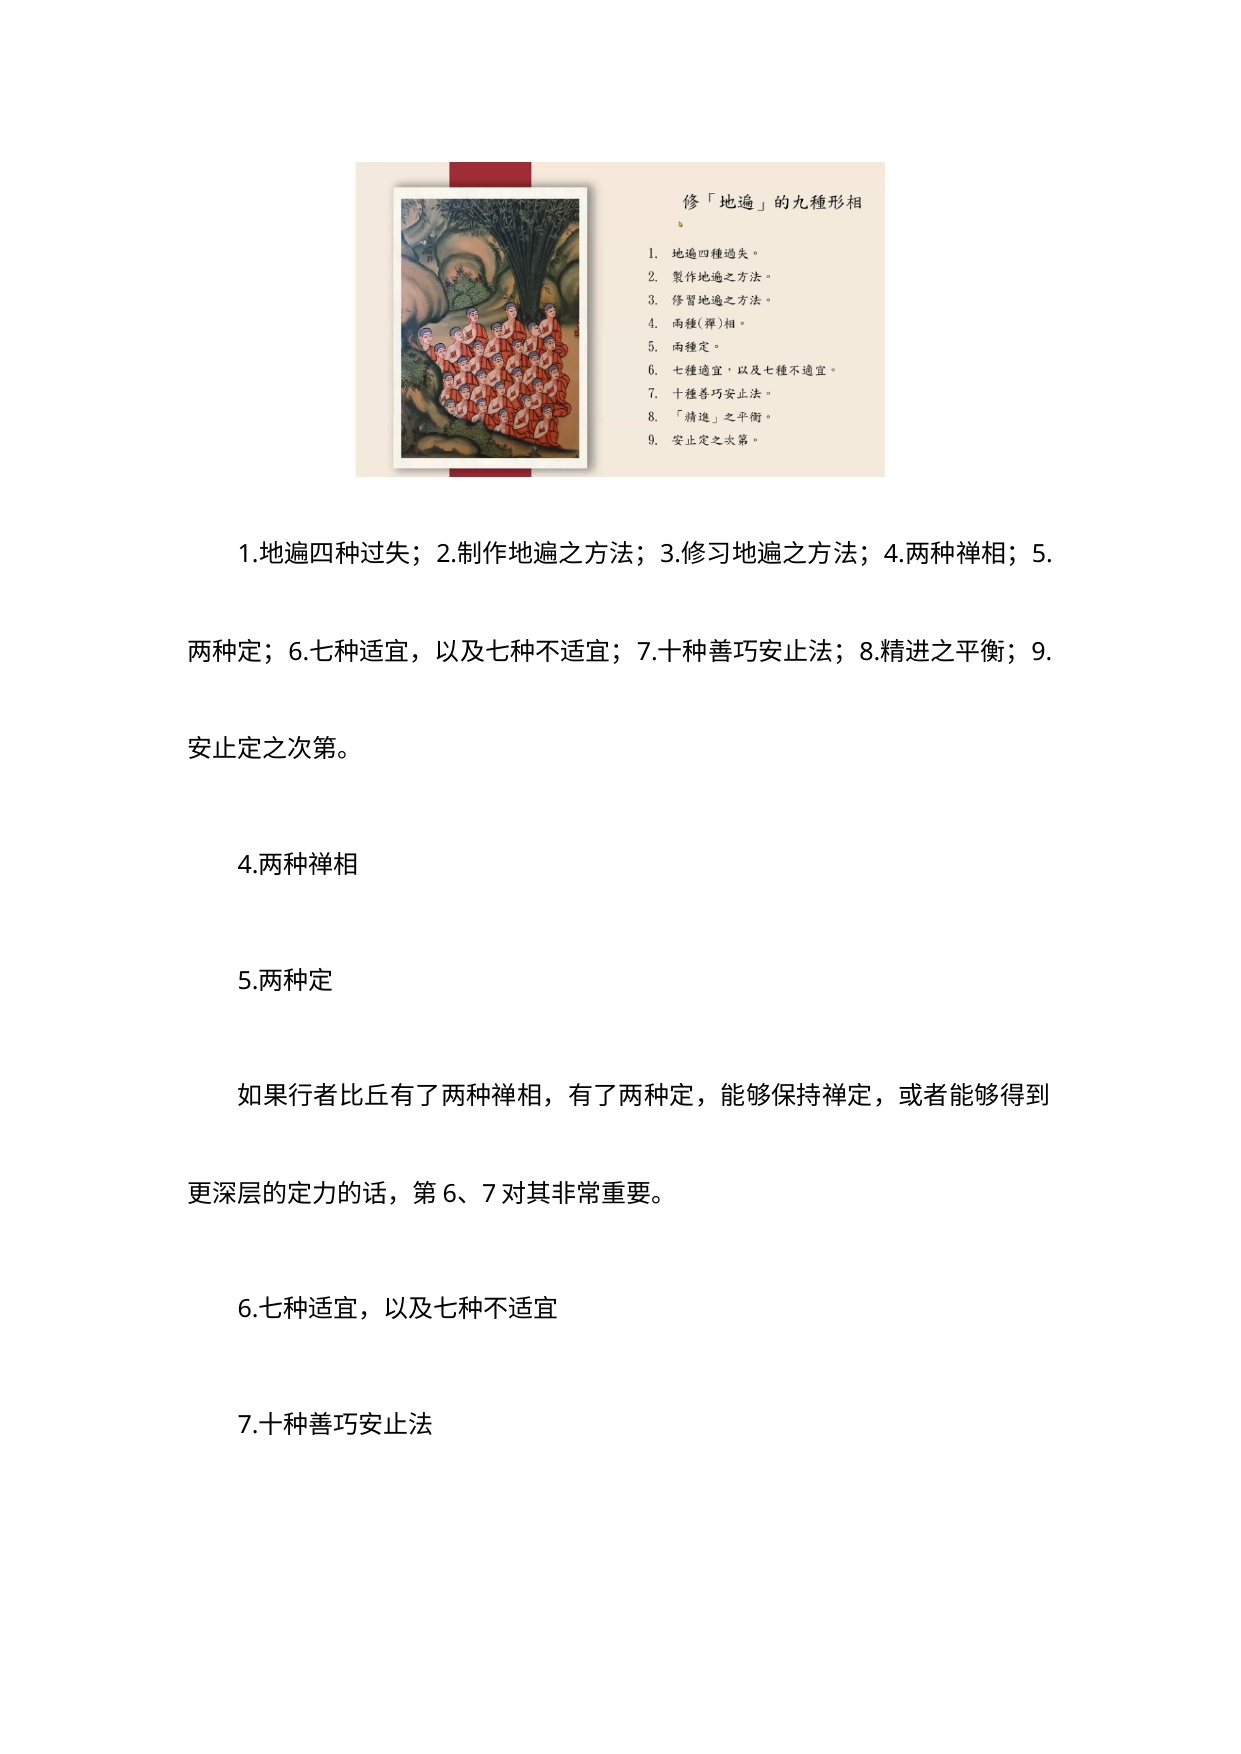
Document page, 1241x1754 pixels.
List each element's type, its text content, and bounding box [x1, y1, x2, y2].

text 7.十种善巧安止法 [187, 1390, 1053, 1455]
picture [355, 162, 885, 477]
text 5.两种定 [187, 946, 1053, 1011]
text 1.地遍四种过失；2.制作地遍之方法；3.修习地遍之方法；4.两种禅相；5.两种定；6.七种适宜，以及七种不适宜；7.十种善巧安止法；8.精进之平衡；9.安止定之次第。 [187, 519, 1053, 779]
text 如果行者比丘有了两种禅相，有了两种定，能够保持禅定，或者能够得到更深层的定力的话，第6、7对其非常重要。 [187, 1061, 1053, 1224]
text 6.七种适宜，以及七种不适宜 [187, 1274, 1053, 1339]
text 4.两种禅相 [187, 830, 1053, 895]
